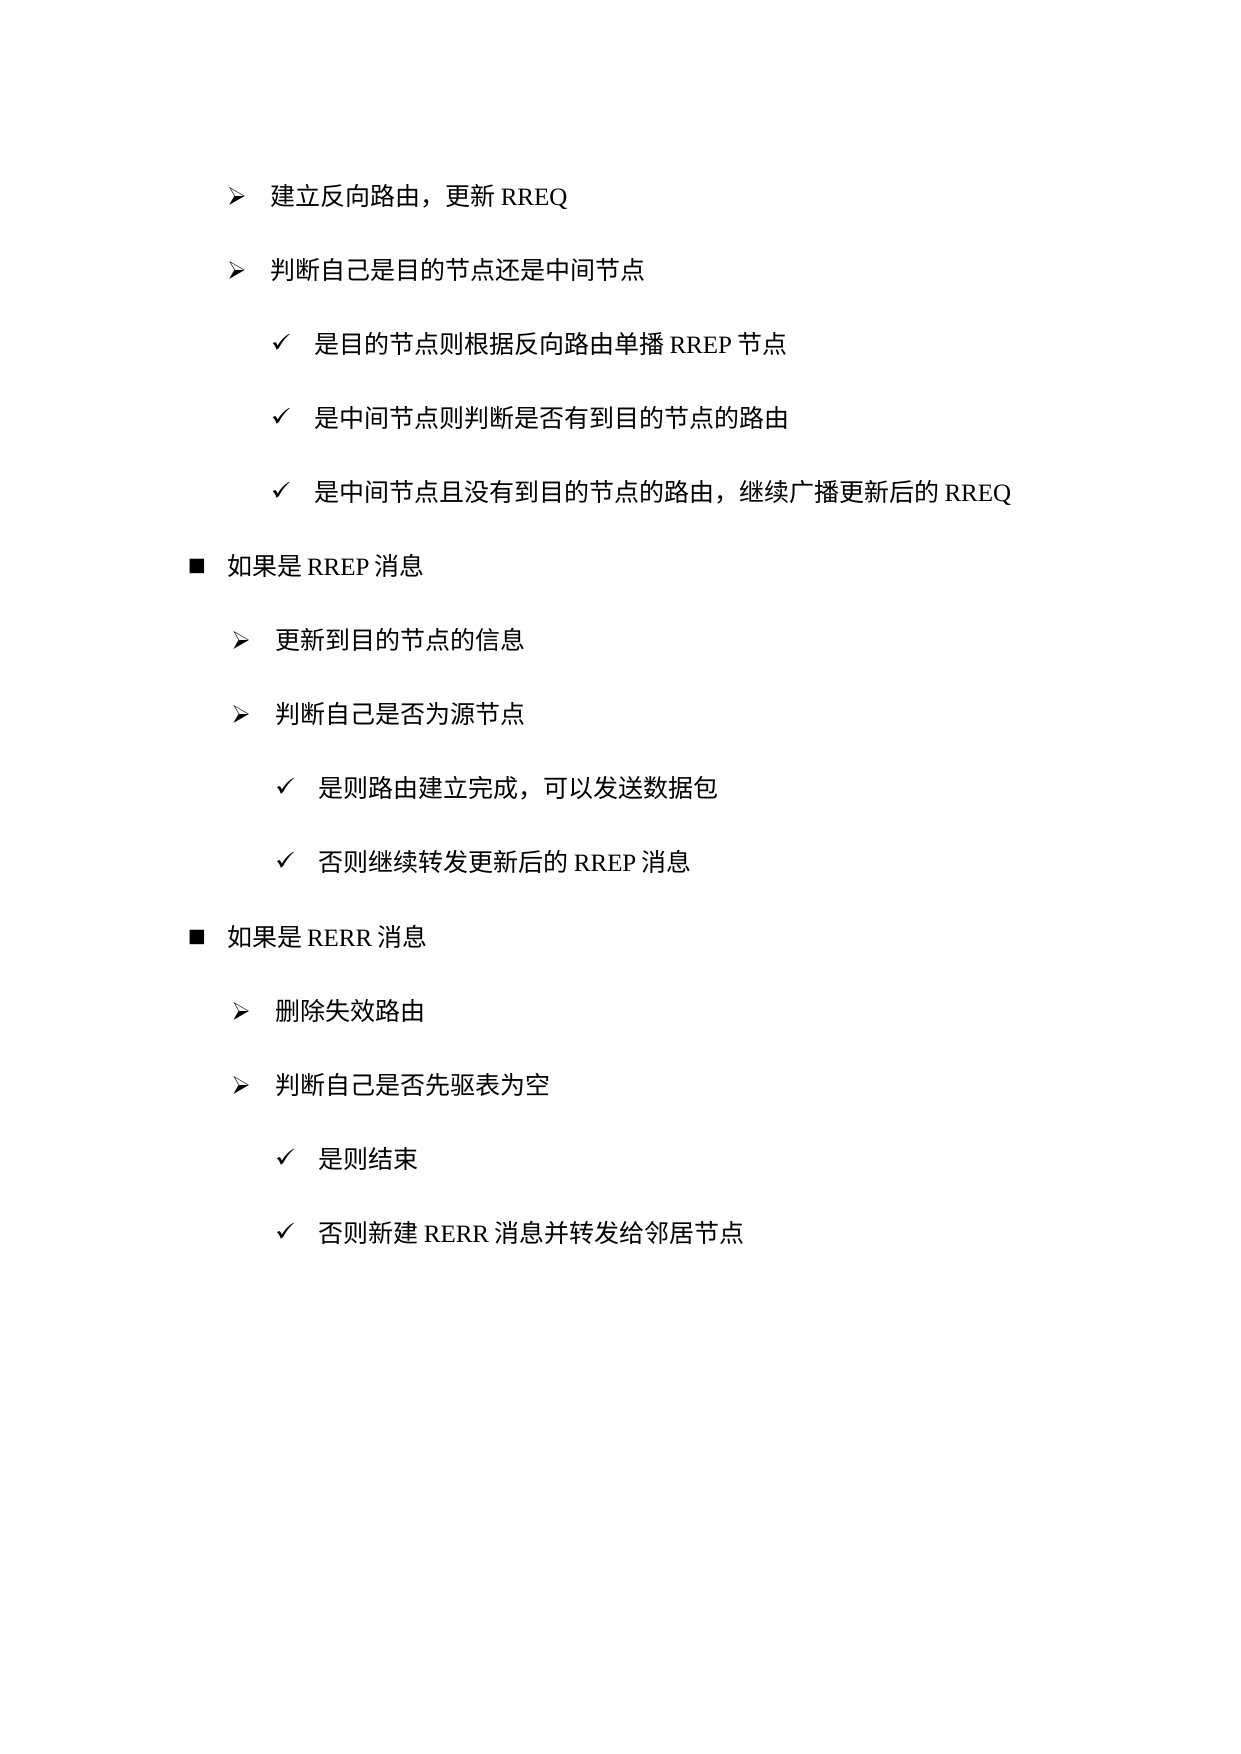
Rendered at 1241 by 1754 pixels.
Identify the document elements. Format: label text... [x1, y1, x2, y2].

list 如果是RERR消息 [187, 903, 1053, 968]
list 是则路由建立完成，可以发送数据包 [275, 754, 1053, 819]
list 更新到目的节点的信息 [231, 606, 1053, 671]
list 建立反向路由，更新RREQ [227, 162, 1053, 227]
list 是目的节点则根据反向路由单播RREP节点 [271, 310, 1053, 375]
list 如果是RREP消息 [187, 532, 1053, 597]
list 否则新建RERR消息并转发给邻居节点 [275, 1199, 1053, 1264]
list 删除失效路由 [231, 977, 1053, 1042]
list 否则继续转发更新后的RREP消息 [275, 828, 1053, 893]
list 判断自己是否先驱表为空 [231, 1051, 1053, 1116]
list 判断自己是目的节点还是中间节点 [227, 236, 1053, 301]
list 是中间节点则判断是否有到目的节点的路由 [271, 384, 1053, 449]
list 是中间节点且没有到目的节点的路由，继续广播更新后的RREQ [271, 458, 1053, 523]
list 是则结束 [275, 1125, 1053, 1190]
list 判断自己是否为源节点 [231, 680, 1053, 745]
